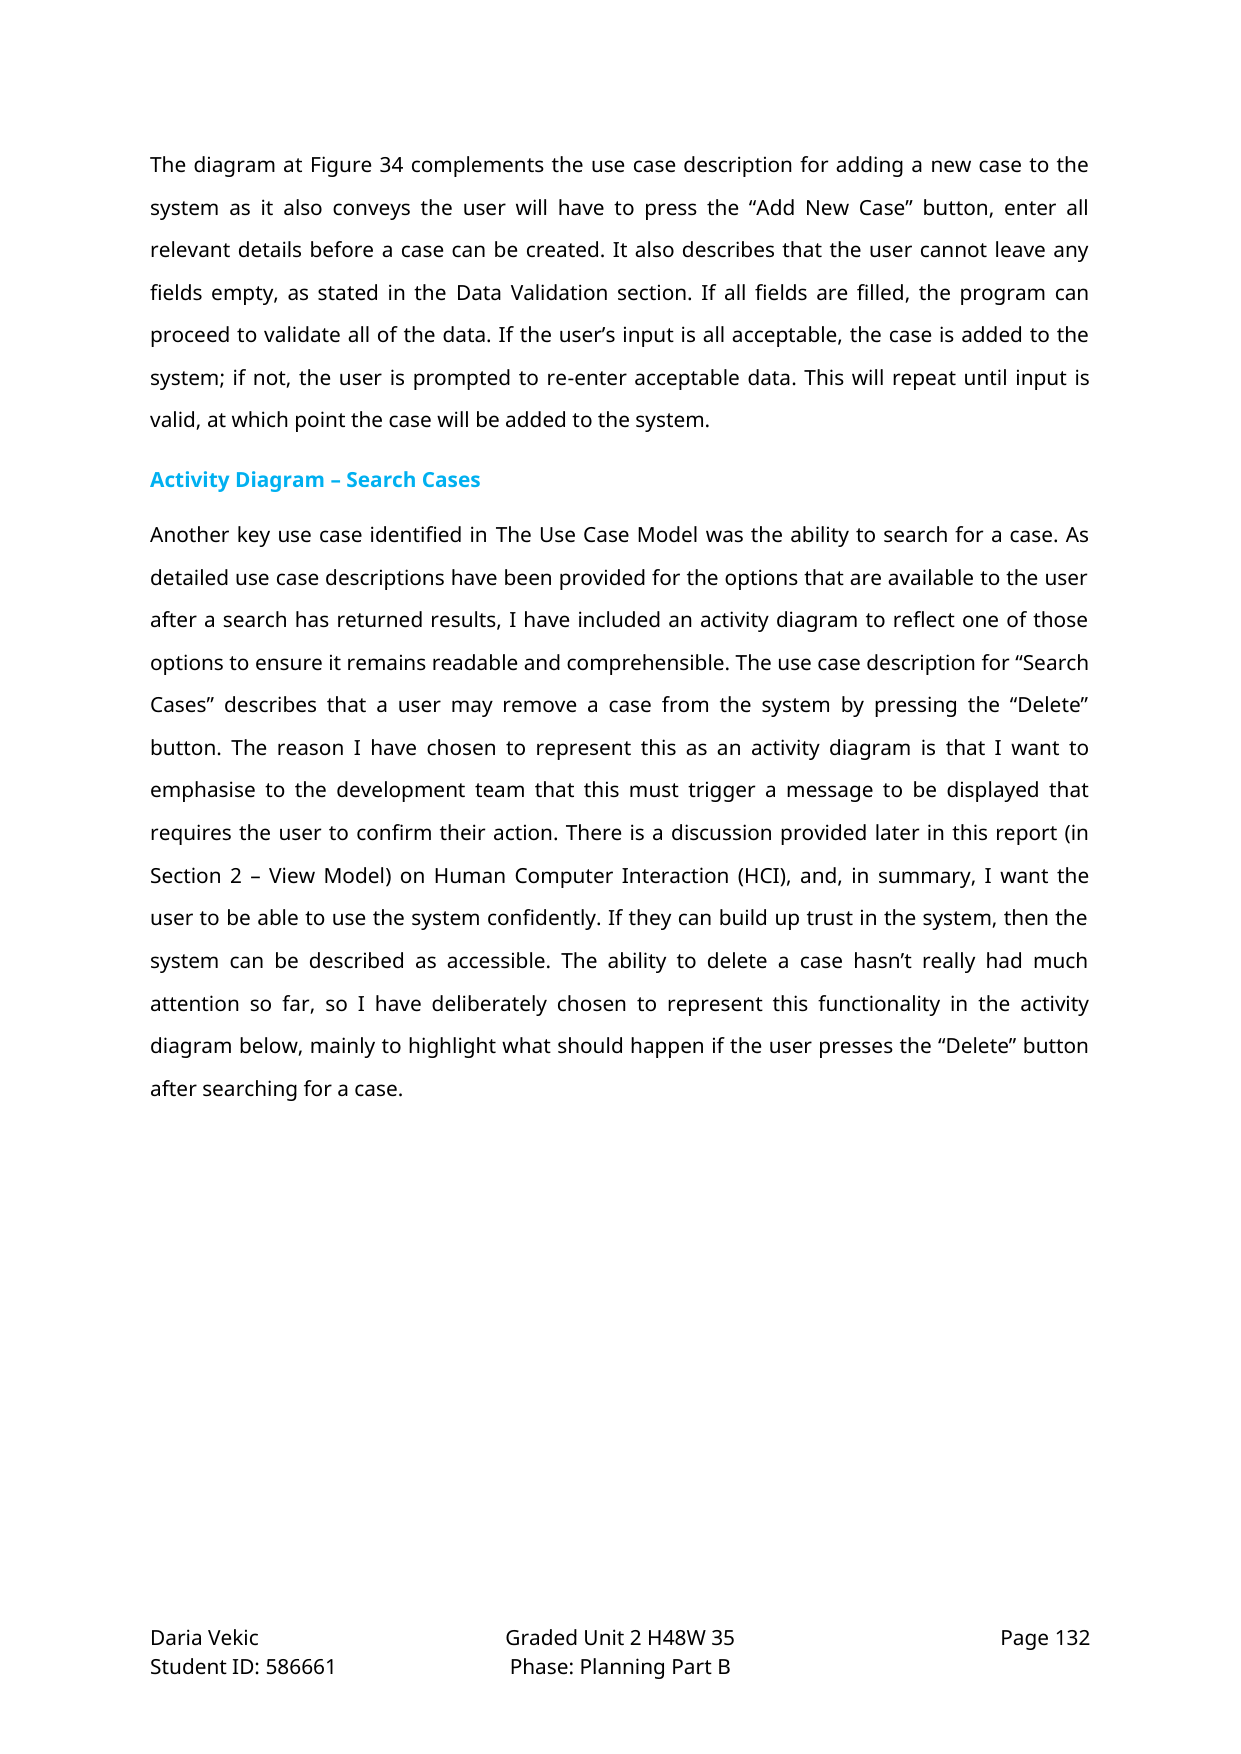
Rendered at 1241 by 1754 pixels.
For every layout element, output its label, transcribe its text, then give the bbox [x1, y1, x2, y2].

text The diagram at Figure 34 complements the use case description for adding a new case to the system as it also conveys the user will have to press the “Add New Case” button, enter all relevant details before a case can be created. It also describes that the user cannot leave any fields empty, as stated in the Data Validation section. If all fields are filled, the program can proceed to validate all of the data. If the user’s input is all acceptable, the case is added to the system; if not, the user is prompted to re-enter acceptable data. This will repeat until input is valid, at which point the case will be added to the system. [150, 150, 1090, 434]
subtitle Activity Diagram – Search Cases [150, 465, 1090, 493]
text Another key use case identified in The Use Case Model was the ability to search for a case. As detailed use case descriptions have been provided for the options that are available to the user after a search has returned results, I have included an activity diagram to reflect one of those options to ensure it remains readable and comprehensible. The use case description for “Search Cases” describes that a user may remove a case from the system by pressing the “Delete” button. The reason I have chosen to represent this as an activity diagram is that I want to emphasise to the development team that this must trigger a message to be displayed that requires the user to confirm their action. There is a discussion provided later in this report (in Section 2 – View Model) on Human Computer Interaction (HCI), and, in summary, I want the user to be able to use the system confidently. If they can build up trust in the system, then the system can be described as accessible. The ability to delete a case hasn’t really had much attention so far, so I have deliberately chosen to represent this functionality in the activity diagram below, mainly to highlight what should happen if the user presses the “Delete” button after searching for a case. [150, 520, 1090, 1102]
